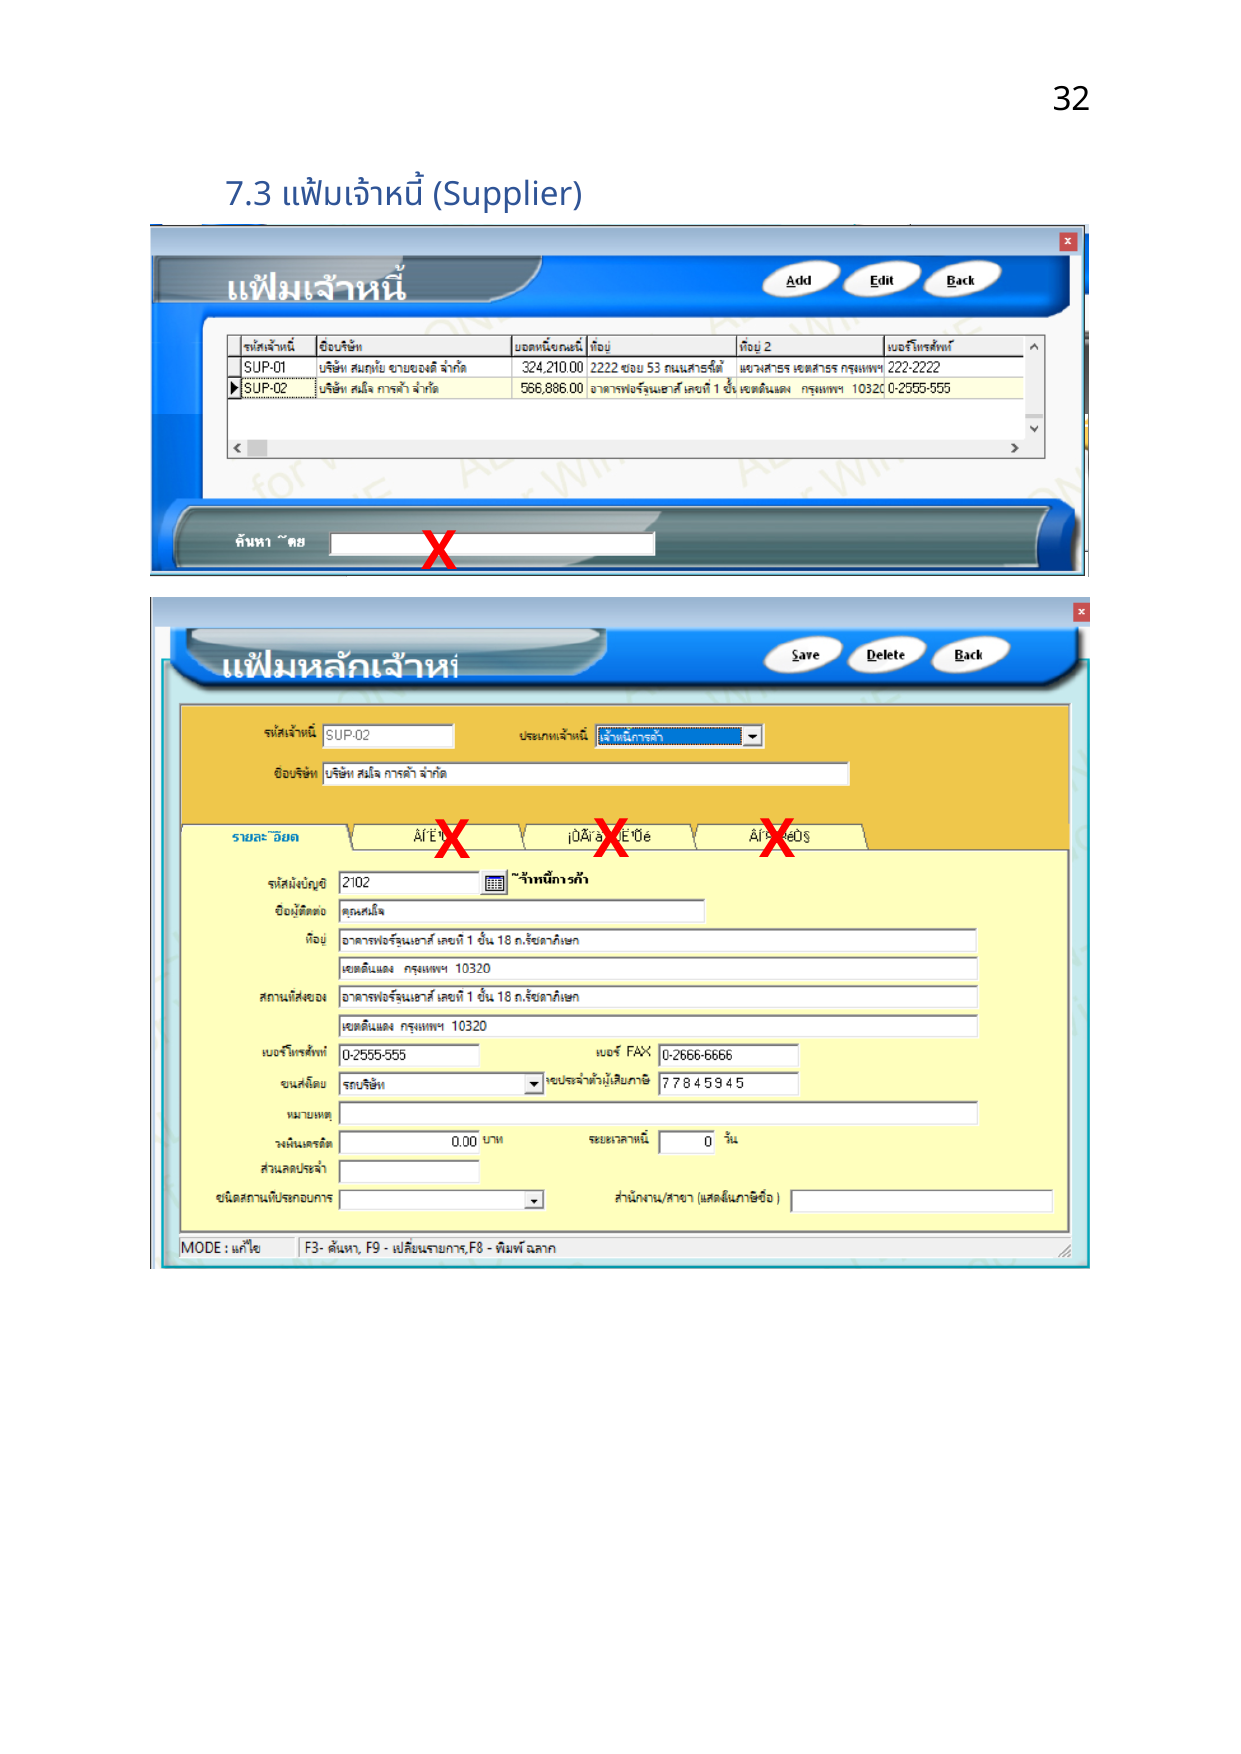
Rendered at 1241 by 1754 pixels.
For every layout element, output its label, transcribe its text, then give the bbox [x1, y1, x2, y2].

picture [150, 224, 1089, 577]
picture [150, 597, 1090, 1269]
subtitle 7.3 แฟ้มเจ้าหนี้ (Supplier) [225, 170, 1090, 221]
